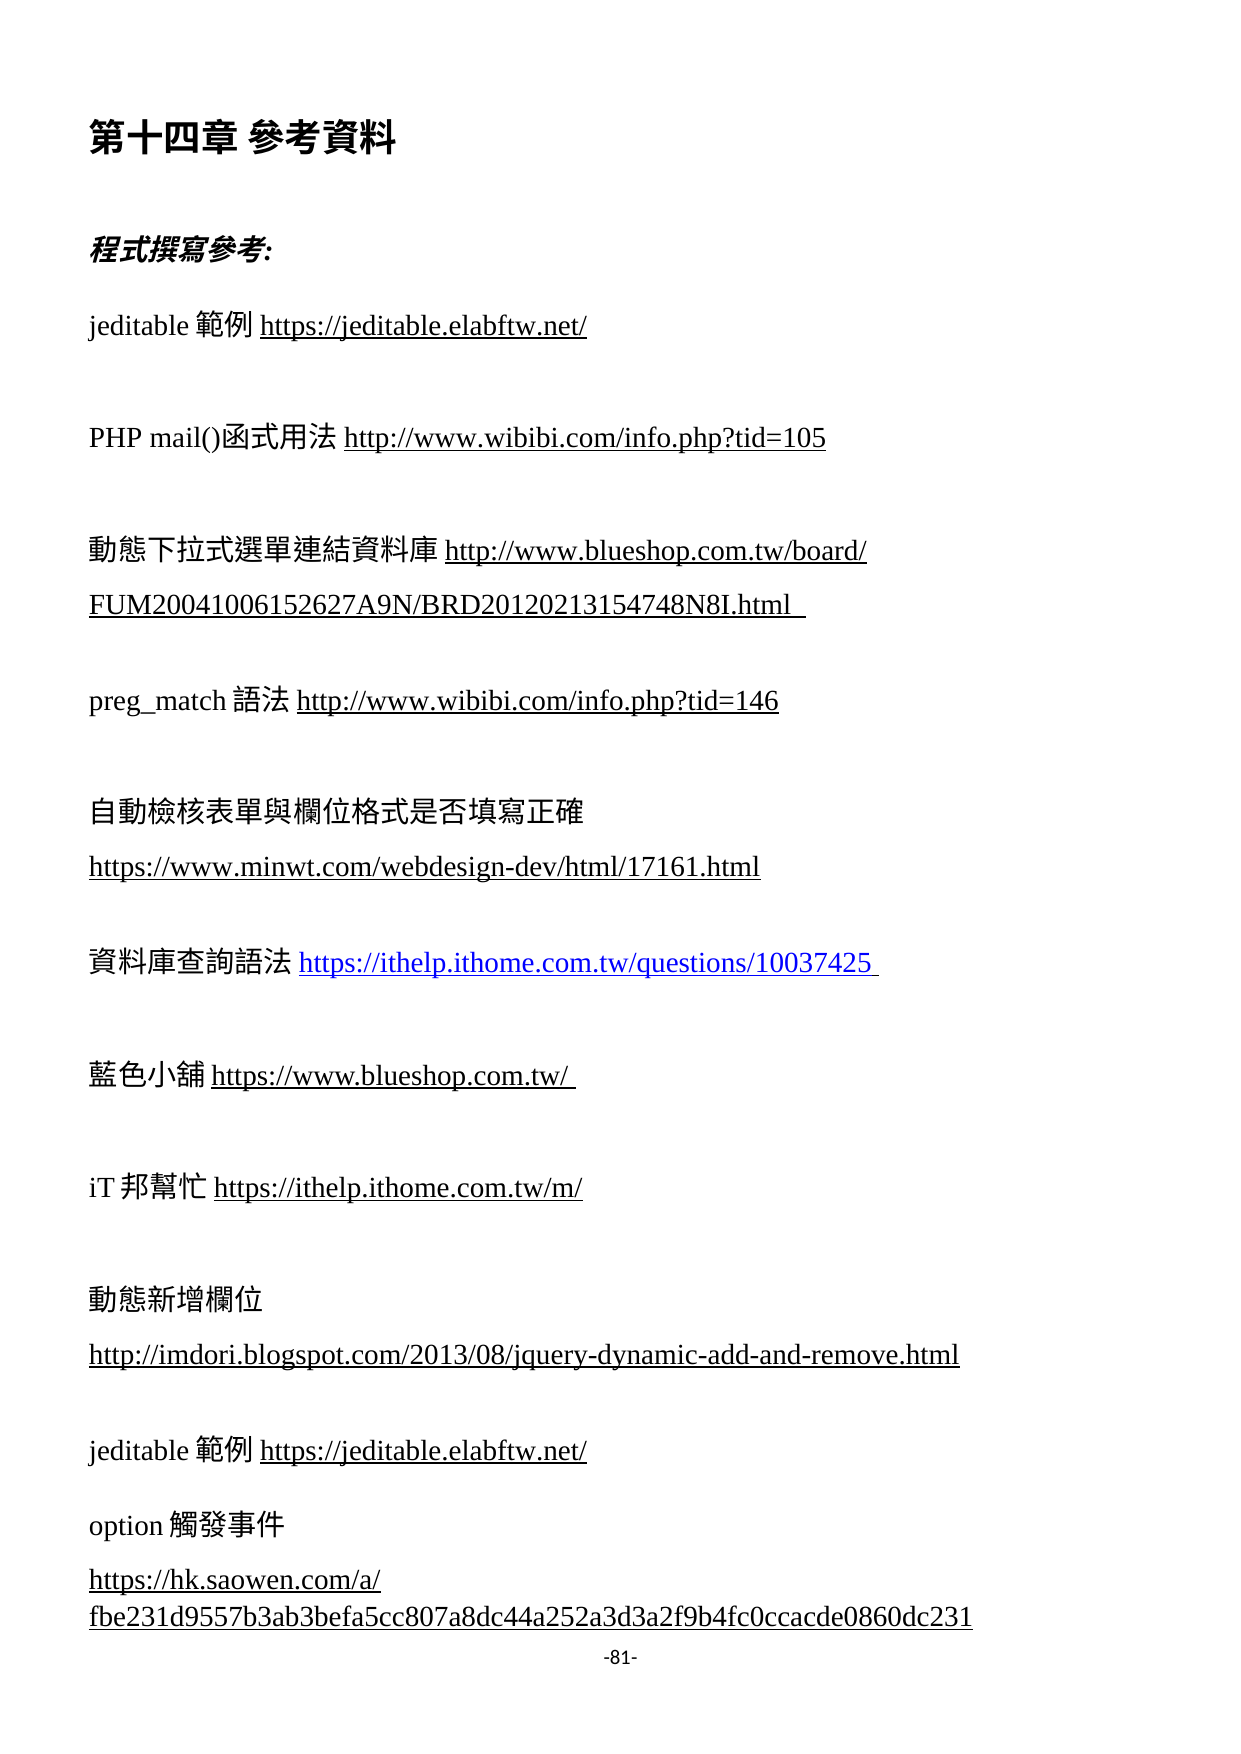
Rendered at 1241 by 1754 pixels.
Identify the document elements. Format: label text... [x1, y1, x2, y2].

text 程式撰寫參考: [89, 210, 1152, 285]
text jeditable範例 https://jeditable.elabftw.net/ [89, 285, 1152, 360]
text 自動檢核表單與欄位格式是否填寫正確 [89, 773, 1152, 848]
text PHP mail()函式用法 http://www.wibibi.com/info.php?tid=105 [89, 398, 1152, 473]
text 資料庫查詢語法https://ithelp.ithome.com.tw/questions/10037425 [89, 923, 1152, 998]
text option觸發事件 [89, 1485, 1152, 1560]
text http://imdori.blogspot.com/2013/08/jquery-dynamic-add-and-remove.html [89, 1335, 1152, 1373]
text jeditable範例 https://jeditable.elabftw.net/ [89, 1410, 1152, 1485]
text iT邦幫忙https://ithelp.ithome.com.tw/m/ [89, 1148, 1152, 1223]
text 動態新增欄位 [89, 1260, 1152, 1335]
text https://www.minwt.com/webdesign-dev/html/17161.html [89, 848, 1152, 885]
text preg_match語法http://www.wibibi.com/info.php?tid=146 [89, 660, 1152, 735]
text 第十四章 參考資料 [89, 98, 1152, 173]
text 動態下拉式選單連結資料庫http://www.blueshop.com.tw/board/FUM20041006152627A9N/BRD20120213154748N8I.html [89, 510, 1152, 623]
text 藍色小舖https://www.blueshop.com.tw/ [89, 1035, 1152, 1110]
text https://hk.saowen.com/a/fbe231d9557b3ab3befa5cc807a8dc44a252a3d3a2f9b4fc0ccacde0860dc231 [89, 1560, 1152, 1635]
